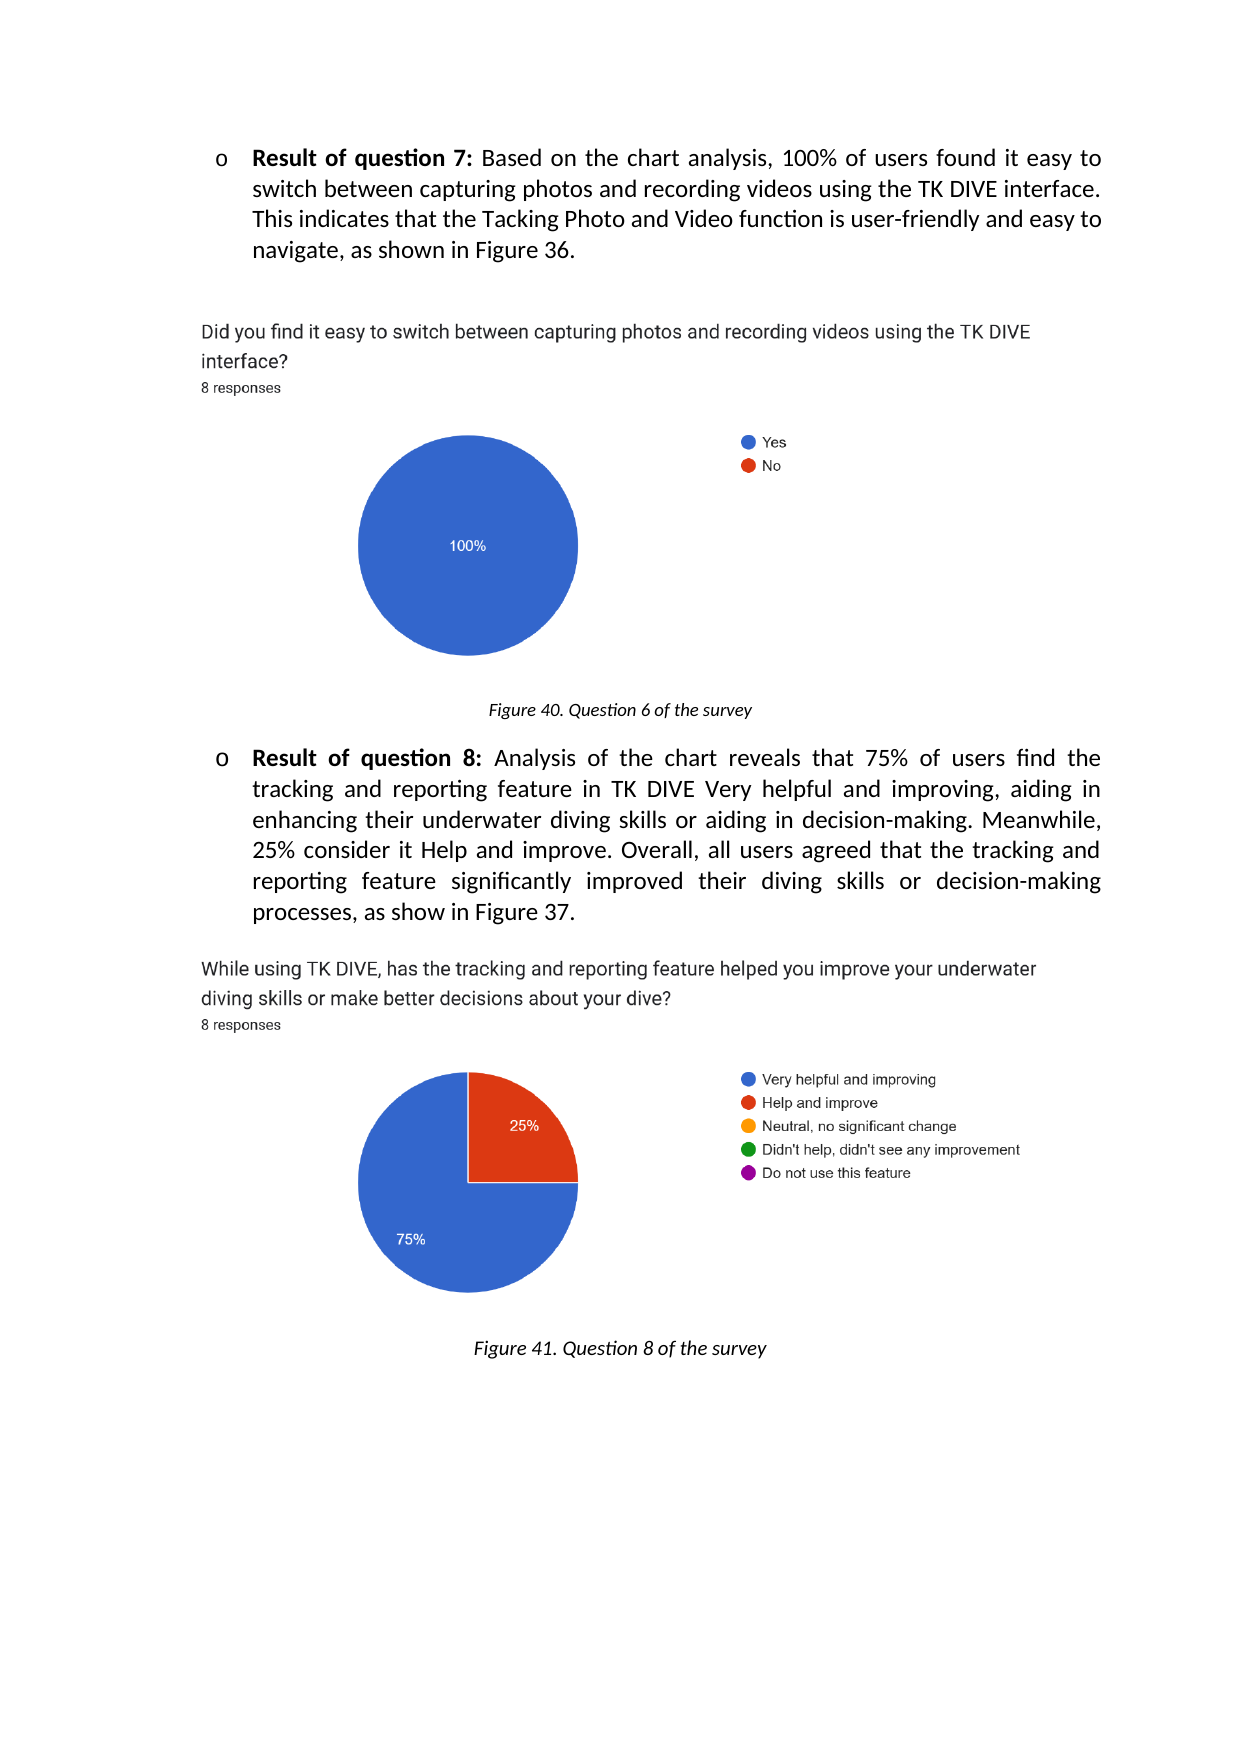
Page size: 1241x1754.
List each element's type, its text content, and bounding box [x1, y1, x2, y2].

text Figure 41. Question 8 of the survey [139, 1335, 1103, 1360]
picture [171, 926, 1072, 1335]
picture [171, 289, 1072, 698]
text Figure 40. Question 6 of the survey [139, 698, 1103, 721]
list Result of question 7: Based on the chart analysis, 100% of users found it easy to switch between capturing photos and recording videos using the TK DIVE interface. This indicates that the Tacking Photo and Video function is user-friendly and easy to navigate, as shown in Figure 36. [214, 142, 1103, 264]
list Result of question 8: Analysis of the chart reveals that 75% of users find the tracking and reporting feature in TK DIVE Very helpful and improving, aiding in enhancing their underwater diving skills or aiding in decision-making. Meanwhile, 25% consider it Help and improve. Overall, all users agreed that the tracking and reporting feature significantly improved their diving skills or decision-making processes, as show in Figure 37. [214, 742, 1103, 926]
